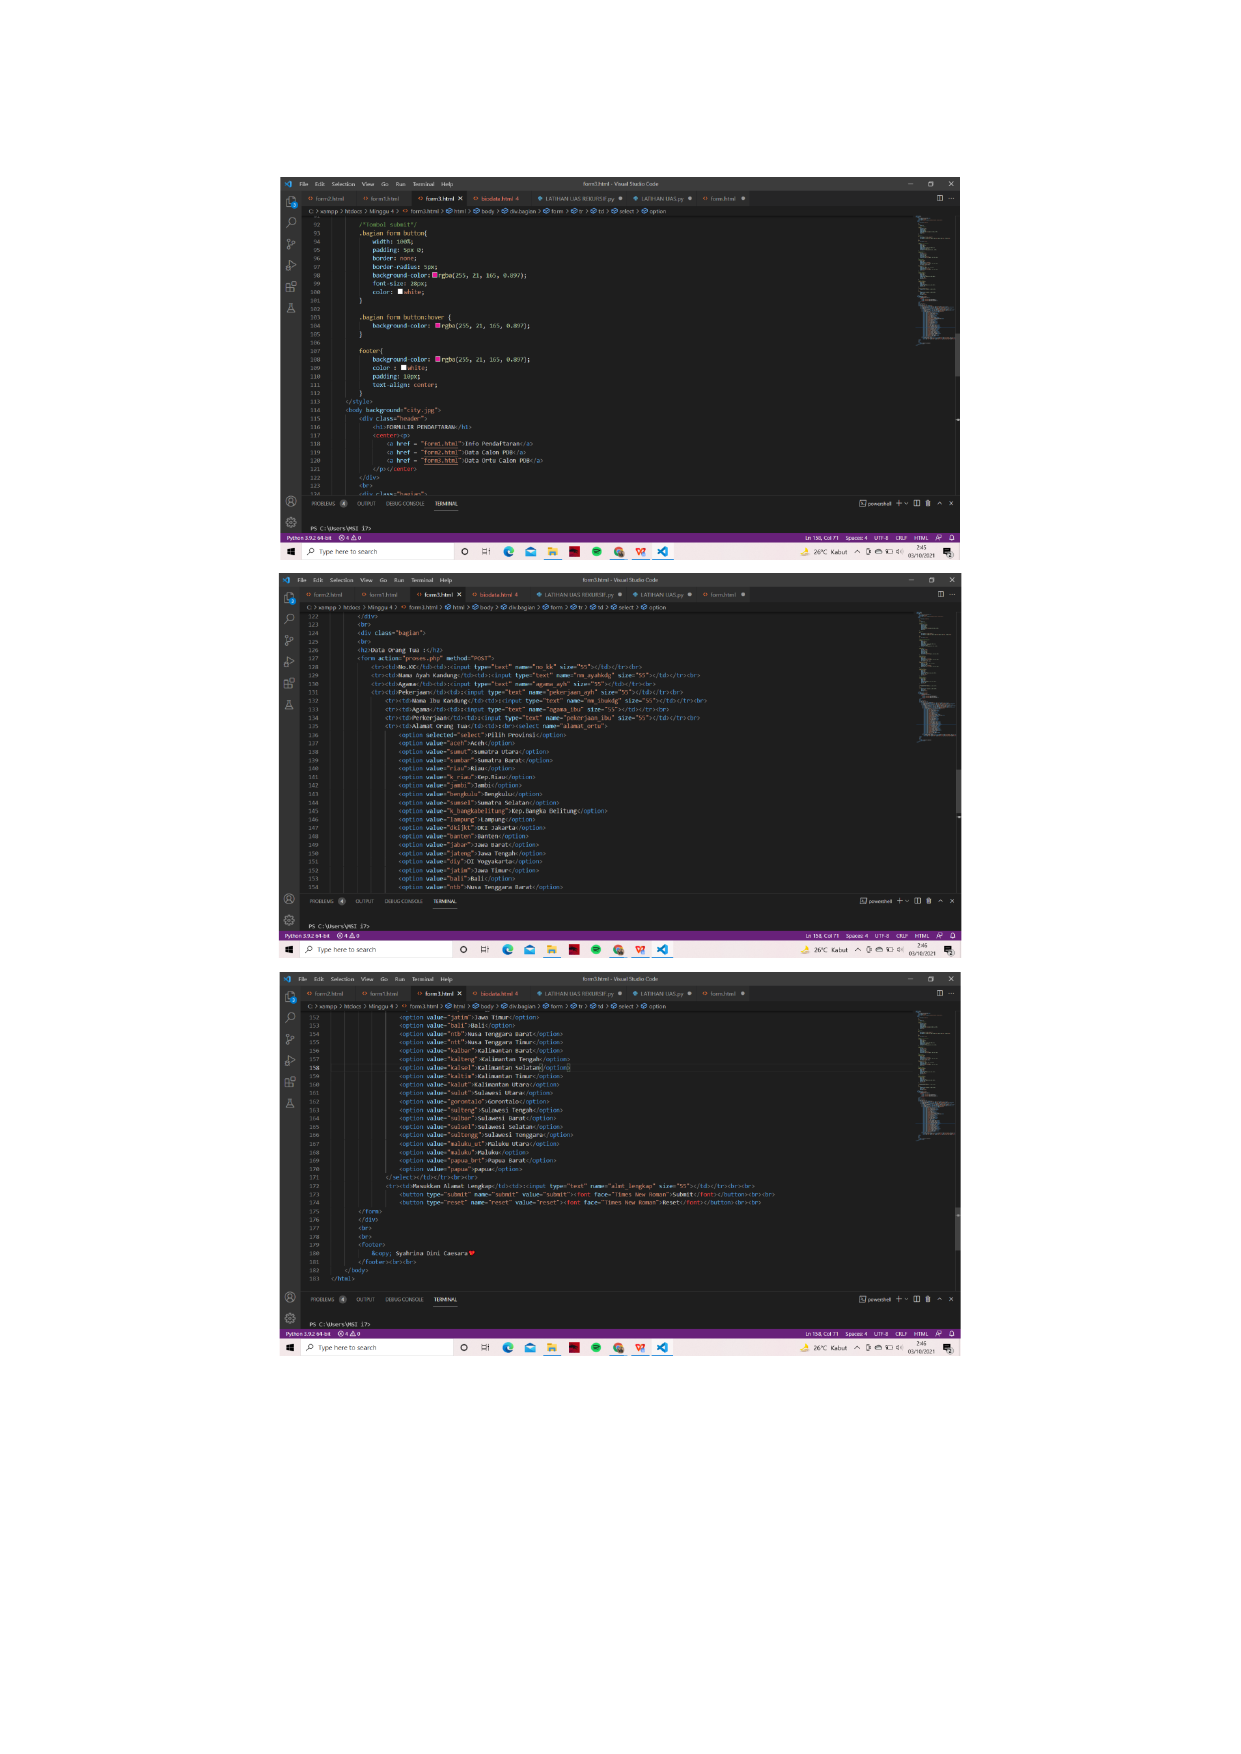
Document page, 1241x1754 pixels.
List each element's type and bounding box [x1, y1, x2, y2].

picture [278, 573, 962, 958]
picture [279, 972, 961, 1356]
picture [280, 177, 960, 560]
